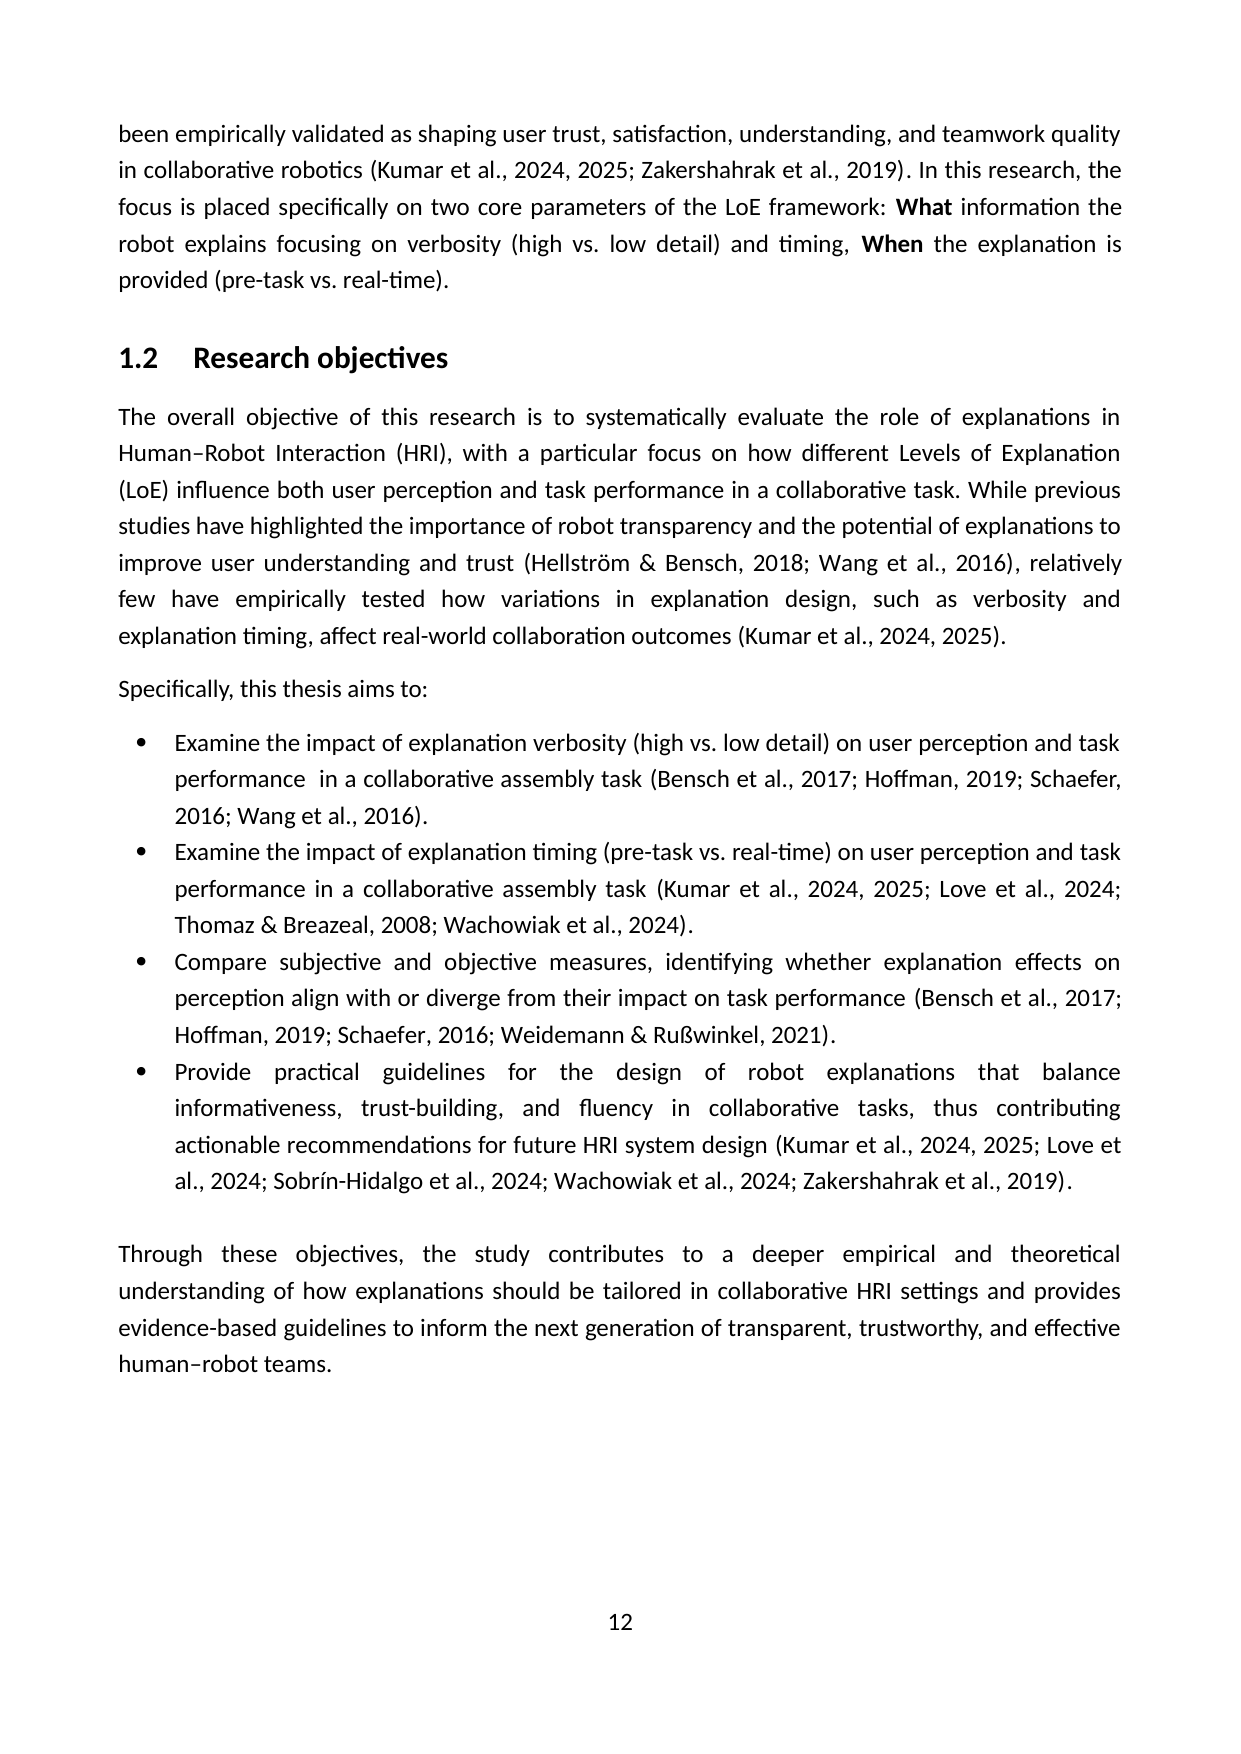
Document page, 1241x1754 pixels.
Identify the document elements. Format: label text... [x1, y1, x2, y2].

subtitle Research objectives [118, 338, 1122, 377]
list Compare subjective and objective measures, identifying whether explanation effects on perception align with or diverge from their impact on task performance (Bensch et al., 2017; Hoffman, 2019; Schaefer, 2016; Weidemann & Rußwinkel, 2021). [137, 946, 1122, 1050]
text The overall objective of this research is to systematically evaluate the role of explanations in Human–Robot Interaction (HRI), with a particular focus on how different Levels of Explanation (LoE) influence both user perception and task performance in a collaborative task. While previous studies have highlighted the importance of robot transparency and the potential of explanations to improve user understanding and trust (Hellström & Bensch, 2018; Wang et al., 2016), relatively few have empirically tested how variations in explanation design, such as verbosity and explanation timing, affect real-world collaboration outcomes (Kumar et al., 2024, 2025). [118, 401, 1122, 651]
list Examine the impact of explanation verbosity (high vs. low detail) on user perception and task performance in a collaborative assembly task (Bensch et al., 2017; Hoffman, 2019; Schaefer, 2016; Wang et al., 2016). [137, 727, 1122, 830]
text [118, 118, 1122, 295]
list Provide practical guidelines for the design of robot explanations that balance informativeness, trust-building, and fluency in collaborative tasks, thus contributing actionable recommendations for future HRI system design (Kumar et al., 2024, 2025; Love et al., 2024; Sobrín-Hidalgo et al., 2024; Wachowiak et al., 2024; Zakershahrak et al., 2019). [137, 1056, 1122, 1196]
list Through these objectives, the study contributes to a deeper empirical and theoretical understanding of how explanations should be tailored in collaborative HRI settings and provides evidence-based guidelines to inform the next generation of transparent, trustworthy, and effective human–robot teams. [118, 1238, 1122, 1379]
list Examine the impact of explanation timing (pre-task vs. real-time) on user perception and task performance in a collaborative assembly task (Kumar et al., 2024, 2025; Love et al., 2024; Thomaz & Breazeal, 2008; Wachowiak et al., 2024). [137, 836, 1122, 940]
text Specifically, this thesis aims to: [118, 673, 1122, 704]
